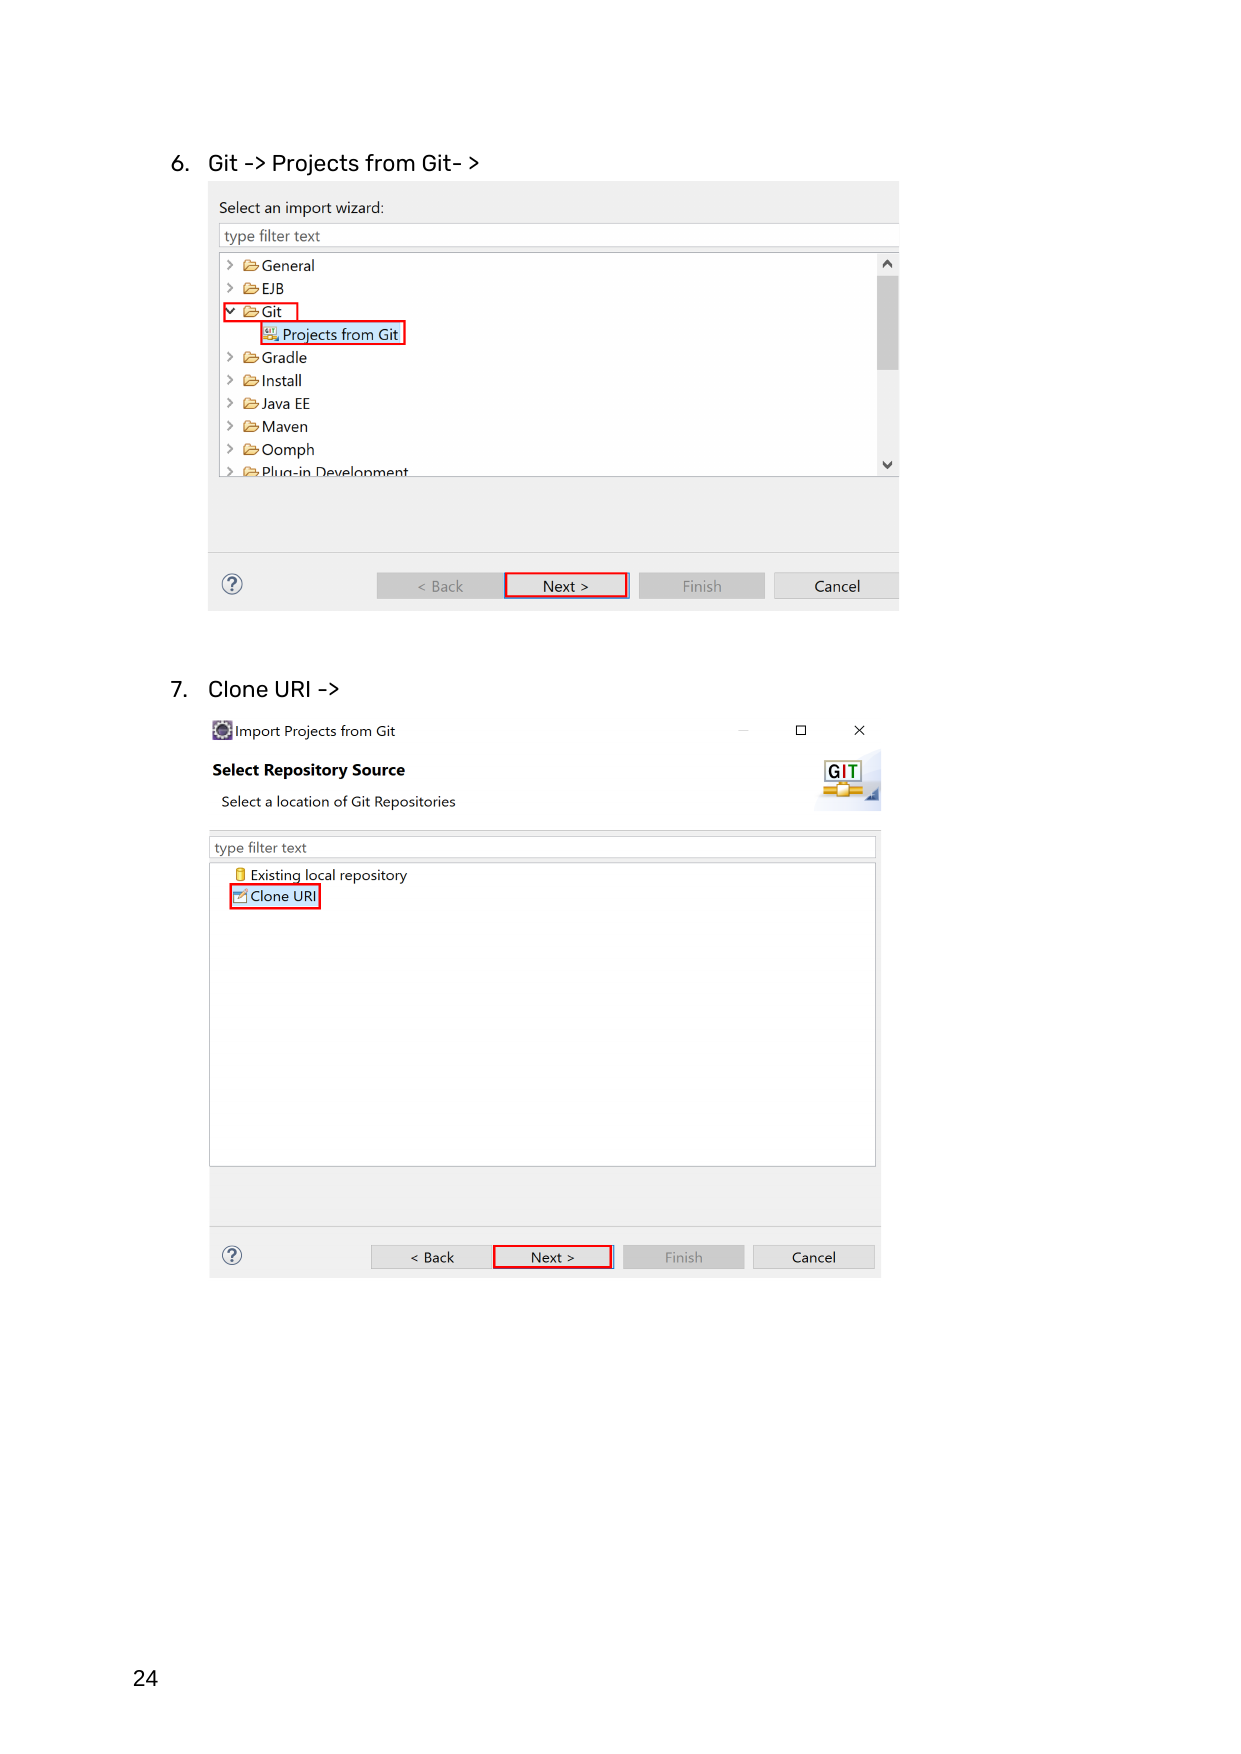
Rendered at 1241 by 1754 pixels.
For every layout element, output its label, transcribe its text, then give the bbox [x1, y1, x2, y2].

list Clone URI -> [170, 676, 1122, 704]
picture [207, 181, 900, 611]
picture [207, 707, 882, 1281]
